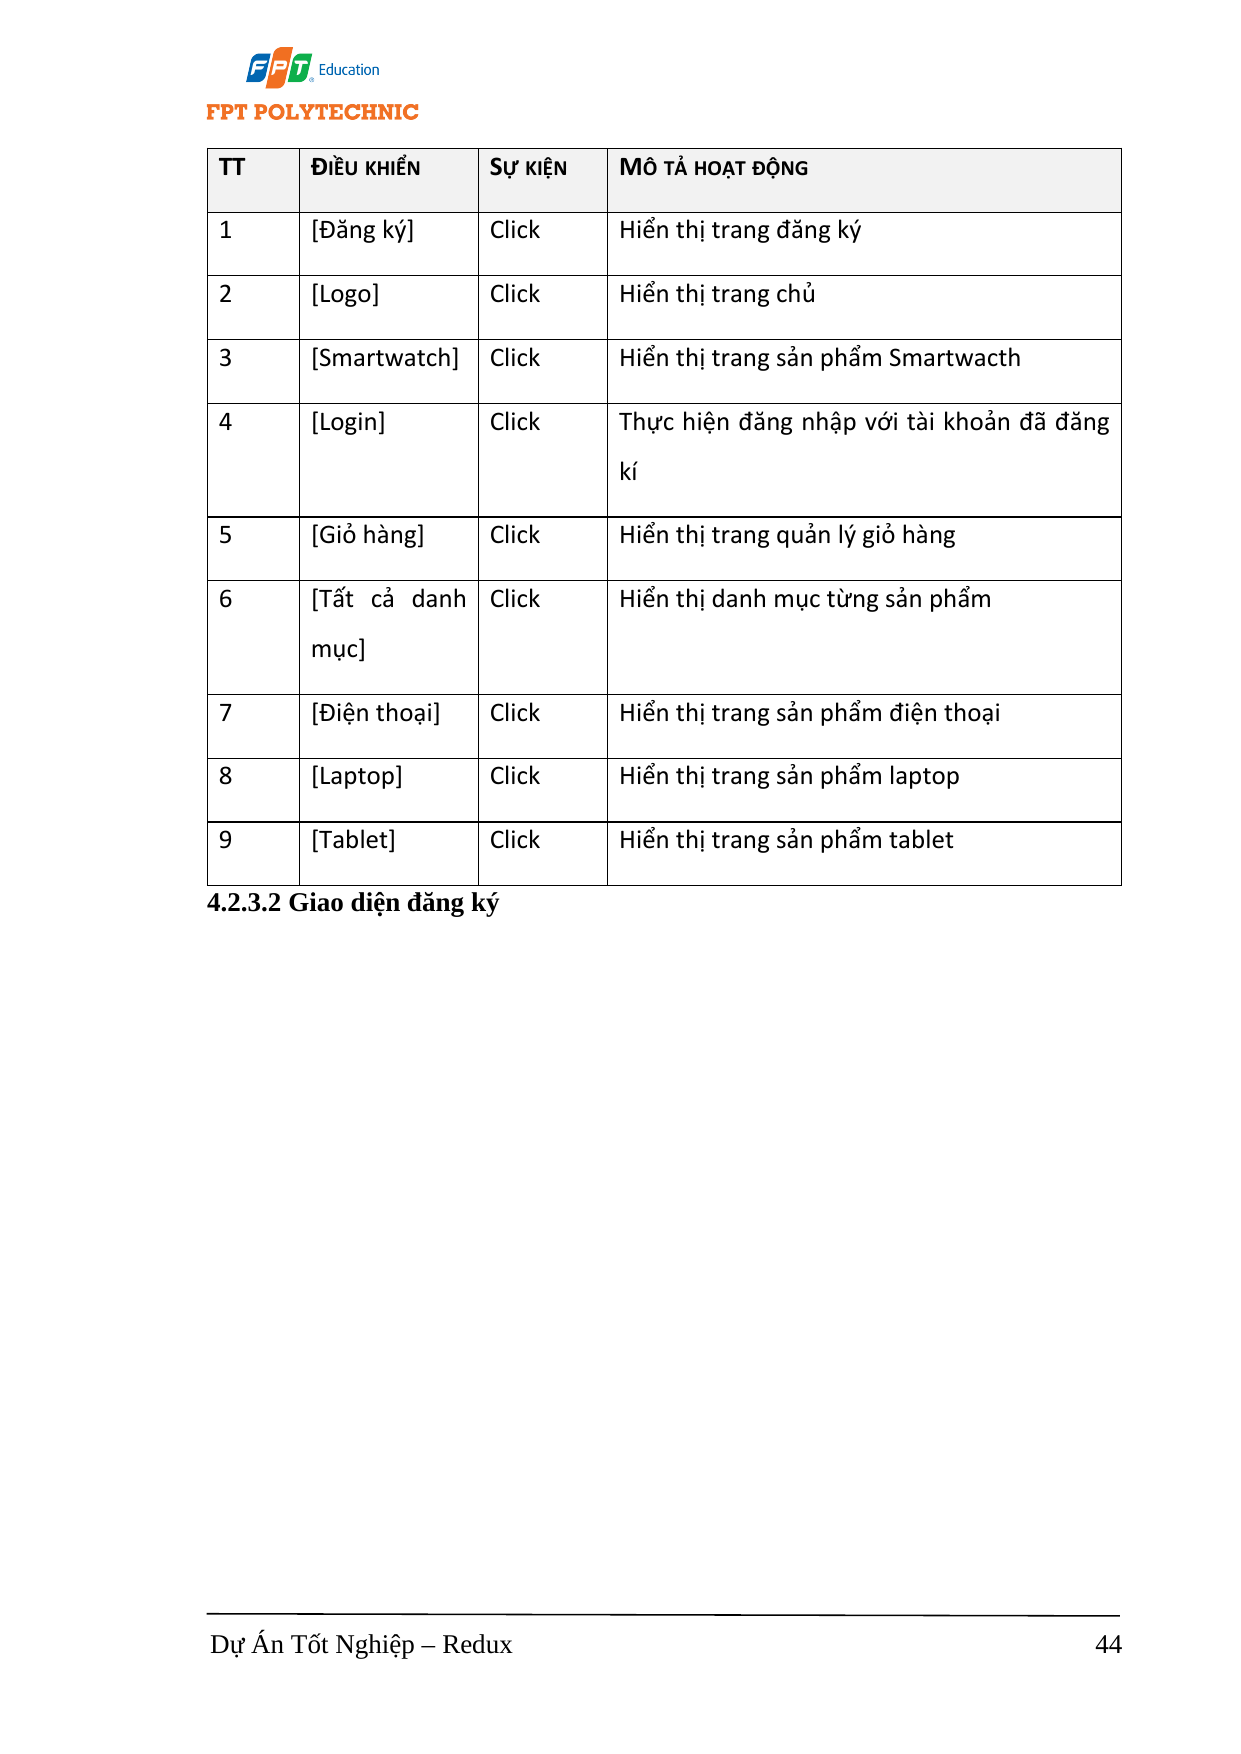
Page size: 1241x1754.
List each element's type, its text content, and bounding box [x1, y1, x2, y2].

table_cell 7 [208, 695, 299, 757]
table_cell [Đăng ký] [300, 213, 478, 275]
table_header Mô tả hoạt động [608, 149, 1121, 212]
table_cell 6 [208, 581, 299, 694]
table_cell Hiển thị danh mục từng sản phẩm [608, 581, 1121, 694]
table_cell Hiển thị trang sản phẩm điện thoại [608, 695, 1121, 757]
table_cell [Laptop] [300, 759, 478, 821]
table_cell 9 [208, 823, 299, 885]
table_cell 4 [208, 404, 299, 516]
table_cell Hiển thị trang sản phẩm Smartwacth [608, 340, 1121, 403]
table_cell 5 [208, 518, 299, 580]
table_cell Click [479, 404, 607, 516]
table_cell Click [479, 276, 607, 339]
table_cell [Login] [300, 404, 478, 516]
table_header TT [208, 149, 299, 212]
table_cell Hiển thị trang chủ [608, 276, 1121, 339]
table_cell 3 [208, 340, 299, 403]
table_cell 8 [208, 759, 299, 821]
text 4.2.3.2 Giao diện đăng ký [207, 886, 1122, 917]
table_cell [Smartwatch] [300, 340, 478, 403]
table_cell Hiển thị trang sản phẩm laptop [608, 759, 1121, 821]
table_header Sự kiện [479, 149, 607, 212]
table_cell Click [479, 581, 607, 694]
table_cell Hiển thị trang đăng ký [608, 213, 1121, 275]
table_cell [Tất cả danh mục] [300, 581, 478, 694]
table_cell [Điện thoại] [300, 695, 478, 757]
table_cell 2 [208, 276, 299, 339]
table_cell [Tablet] [300, 823, 478, 885]
table_header Điều khiển [300, 149, 478, 212]
table_cell Hiển thị trang quản lý giỏ hàng [608, 518, 1121, 580]
picture [206, 47, 419, 120]
table_cell [Logo] [300, 276, 478, 339]
table_cell Thực hiện đăng nhập với tài khoản đã đăng kí [608, 404, 1121, 516]
table_cell [Giỏ hàng] [300, 518, 478, 580]
table_cell Click [479, 695, 607, 757]
table_cell 1 [208, 213, 299, 275]
table_cell Click [479, 340, 607, 403]
table_cell Click [479, 823, 607, 885]
table_cell Hiển thị trang sản phẩm tablet [608, 823, 1121, 885]
table_cell Click [479, 518, 607, 580]
table_cell Click [479, 759, 607, 821]
table_cell Click [479, 213, 607, 275]
